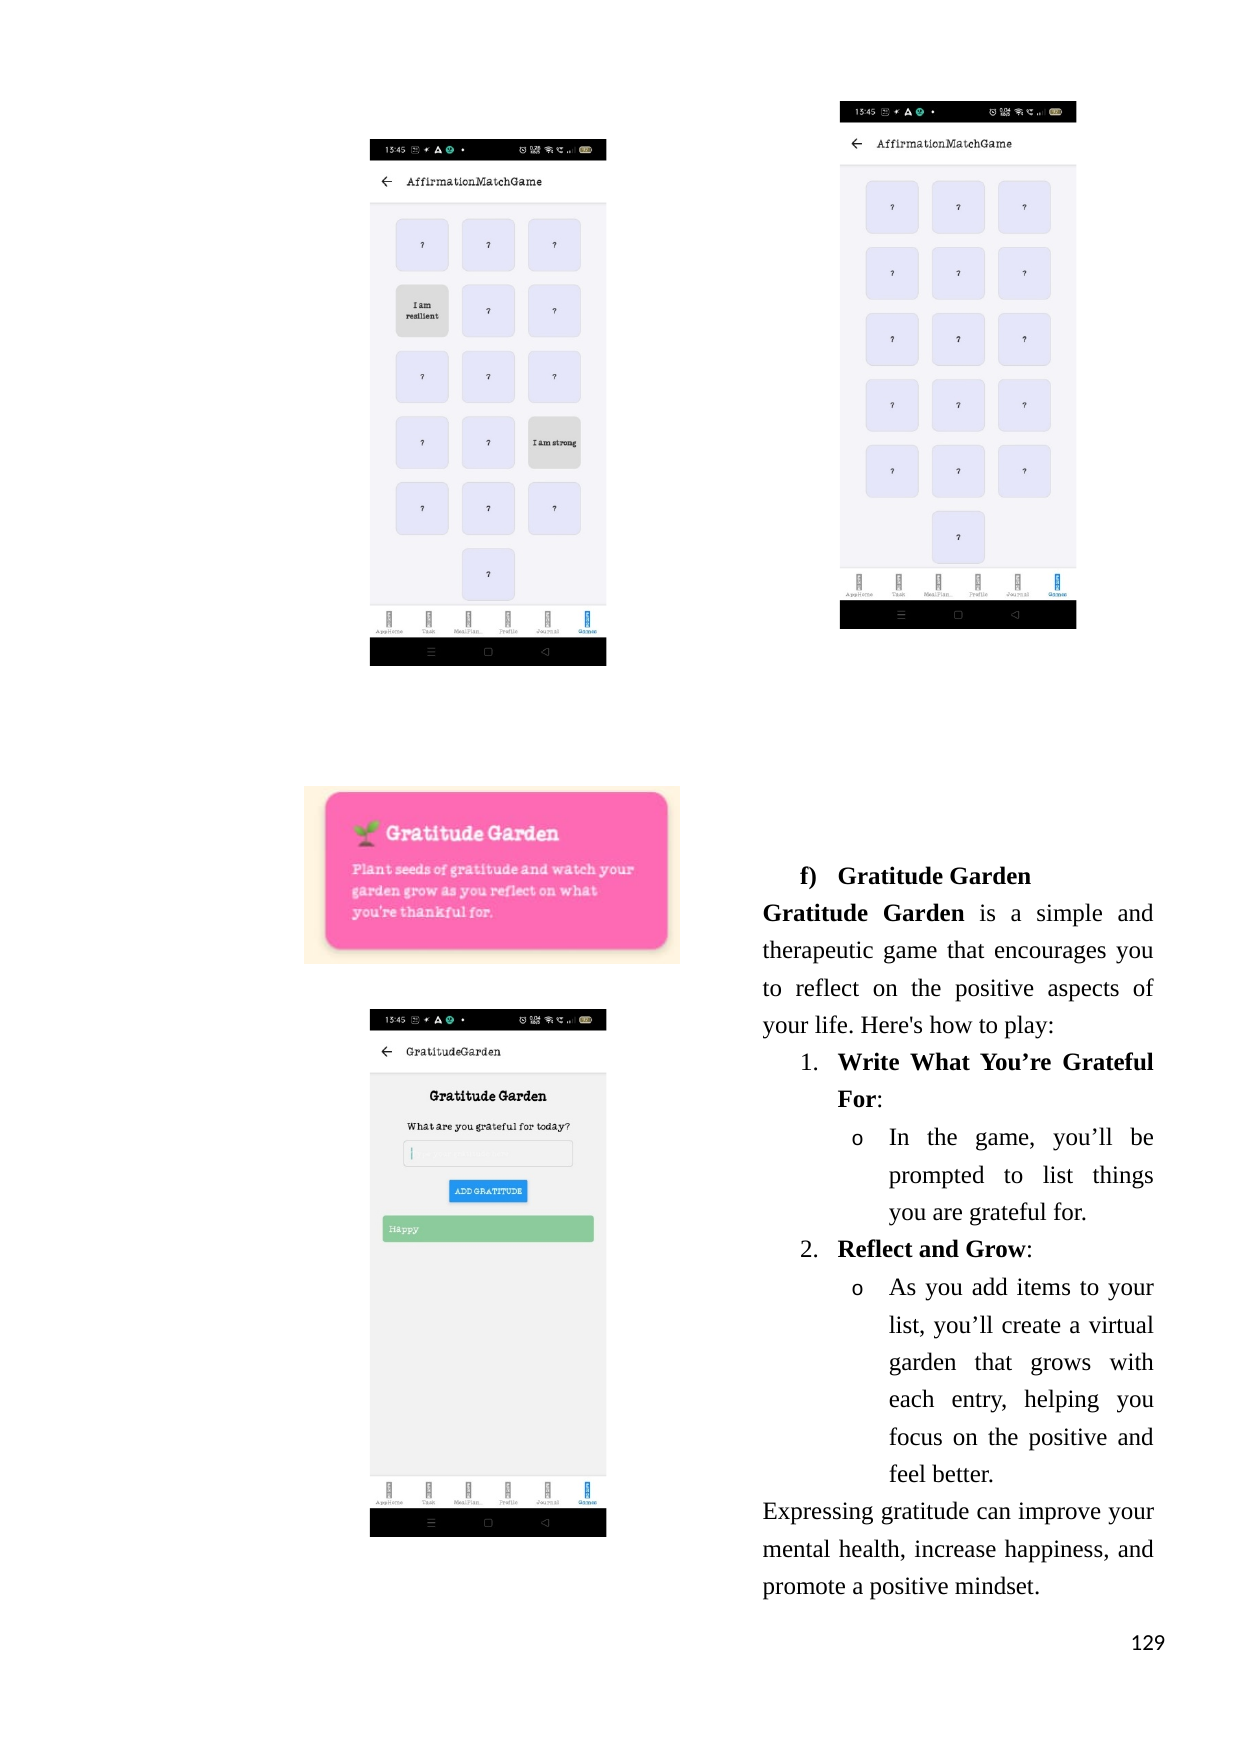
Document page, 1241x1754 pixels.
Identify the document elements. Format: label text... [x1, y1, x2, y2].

picture [304, 786, 680, 964]
table_cell [751, 102, 1165, 786]
picture [369, 139, 607, 666]
picture [369, 1009, 607, 1537]
table_cell [225, 786, 751, 1607]
picture [839, 101, 1077, 629]
